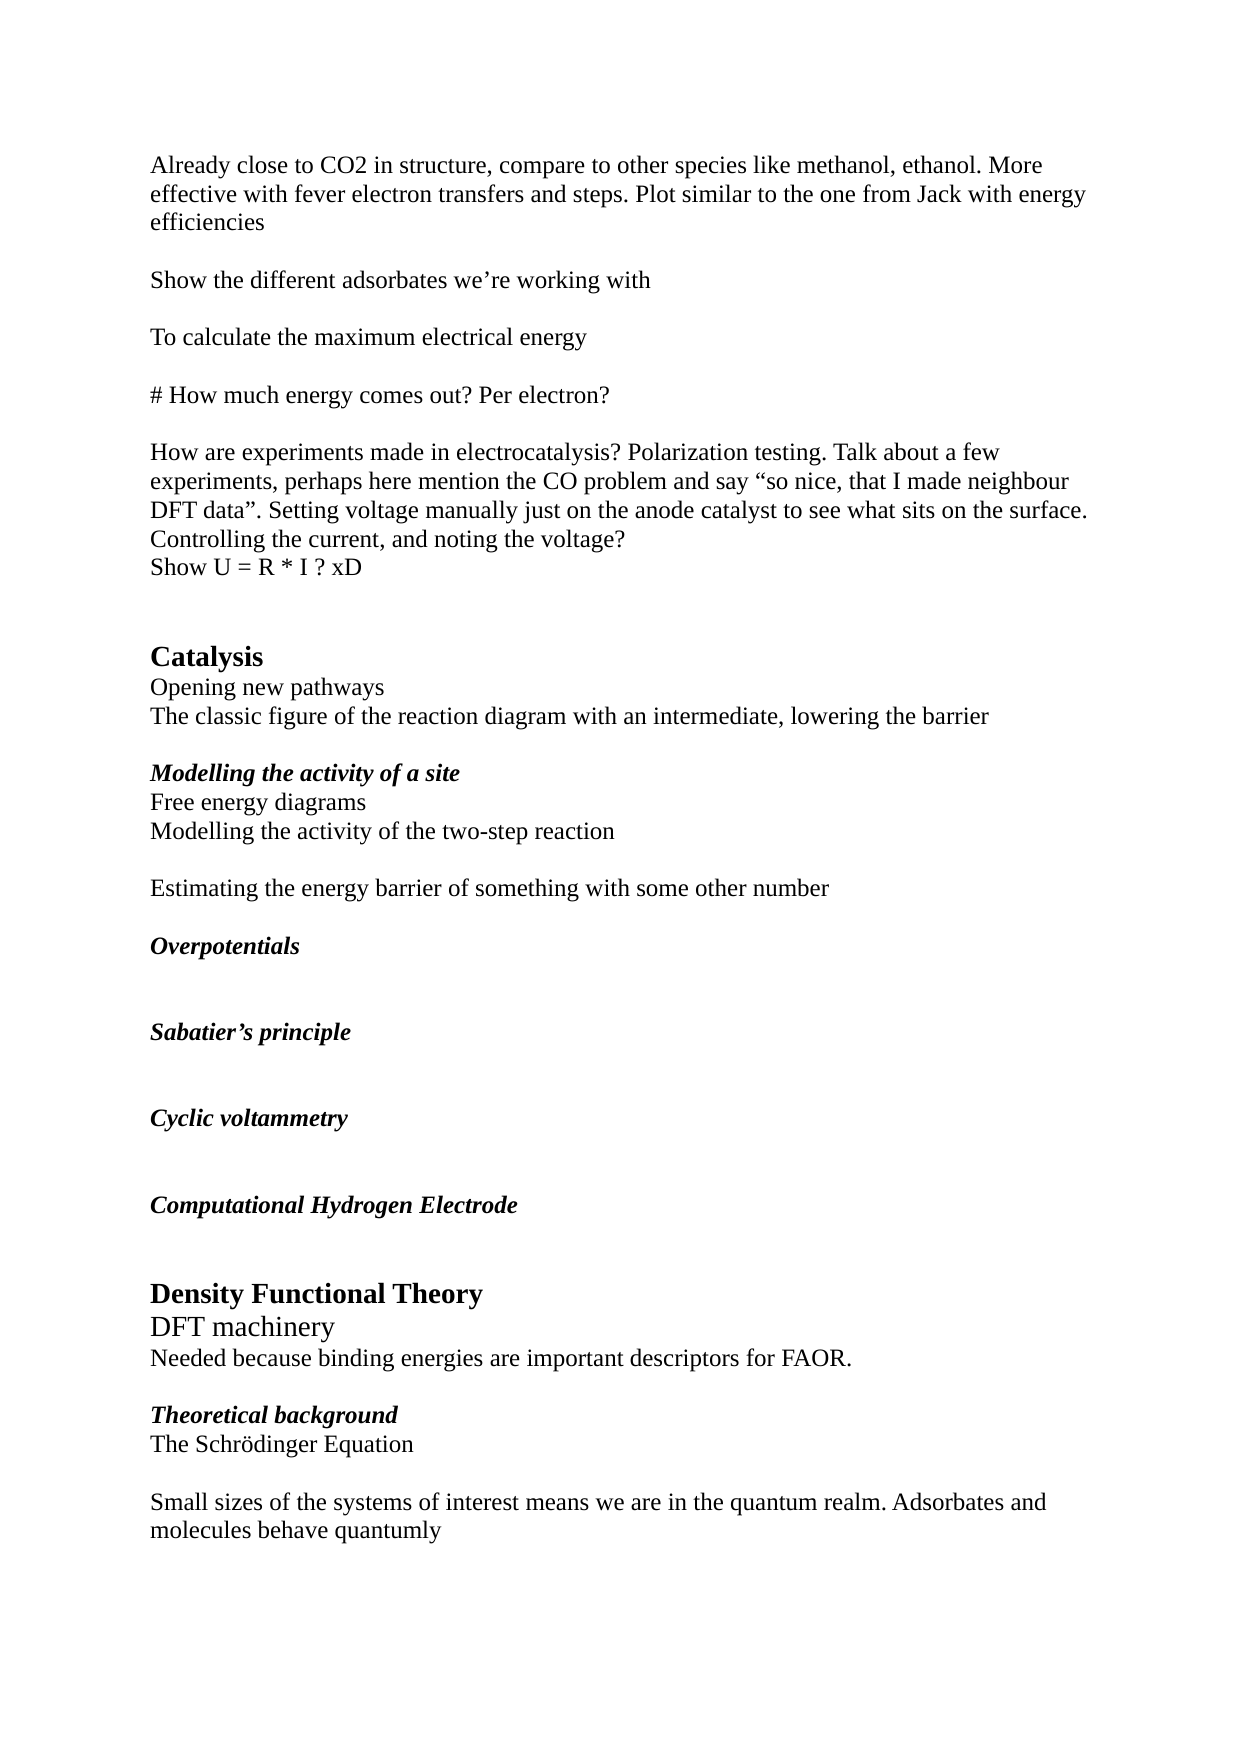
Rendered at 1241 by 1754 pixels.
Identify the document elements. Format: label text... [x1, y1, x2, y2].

text Free energy diagrams [150, 787, 1090, 816]
text Density Functional Theory [150, 1276, 1090, 1309]
text Needed because binding energies are important descriptors for FAOR. [150, 1343, 1090, 1372]
text Modelling the activity of a site [150, 758, 1090, 787]
text Sabatier’s principle [150, 1017, 1090, 1046]
text Cyclic voltammetry [150, 1103, 1090, 1132]
text How are experiments made in electrocatalysis? Polarization testing. Talk about a few experiments, perhaps here mention the CO problem and say “so nice, that I made neighbour DFT data”. Setting voltage manually just on the anode catalyst to see what sits on the surface. Controlling the current, and noting the voltage? [150, 437, 1090, 552]
text DFT machinery [150, 1309, 1090, 1343]
text Modelling the activity of the two-step reaction [150, 816, 1090, 845]
text To calculate the maximum electrical energy [150, 322, 1090, 351]
text Computational Hydrogen Electrode [150, 1190, 1090, 1218]
text Small sizes of the systems of interest means we are in the quantum realm. Adsorbates and molecules behave quantumly [150, 1487, 1090, 1544]
text The classic figure of the reaction diagram with an intermediate, lowering the barrier [150, 701, 1090, 730]
text Show U = R * I ? xD [150, 552, 1090, 581]
text Theoretical background [150, 1401, 1090, 1429]
text Overpotentials [150, 931, 1090, 960]
text The Schrödinger Equation [150, 1429, 1090, 1458]
text Estimating the energy barrier of something with some other number [150, 873, 1090, 902]
text Already close to CO2 in structure, compare to other species like methanol, ethanol. More effective with fever electron transfers and steps. Plot similar to the one from Jack with energy efficiencies [150, 150, 1090, 236]
text Catalysis [150, 639, 1090, 672]
text Show the different adsorbates we’re working with [150, 265, 1090, 294]
text # How much energy comes out? Per electron? [150, 380, 1090, 409]
text Opening new pathways [150, 672, 1090, 701]
